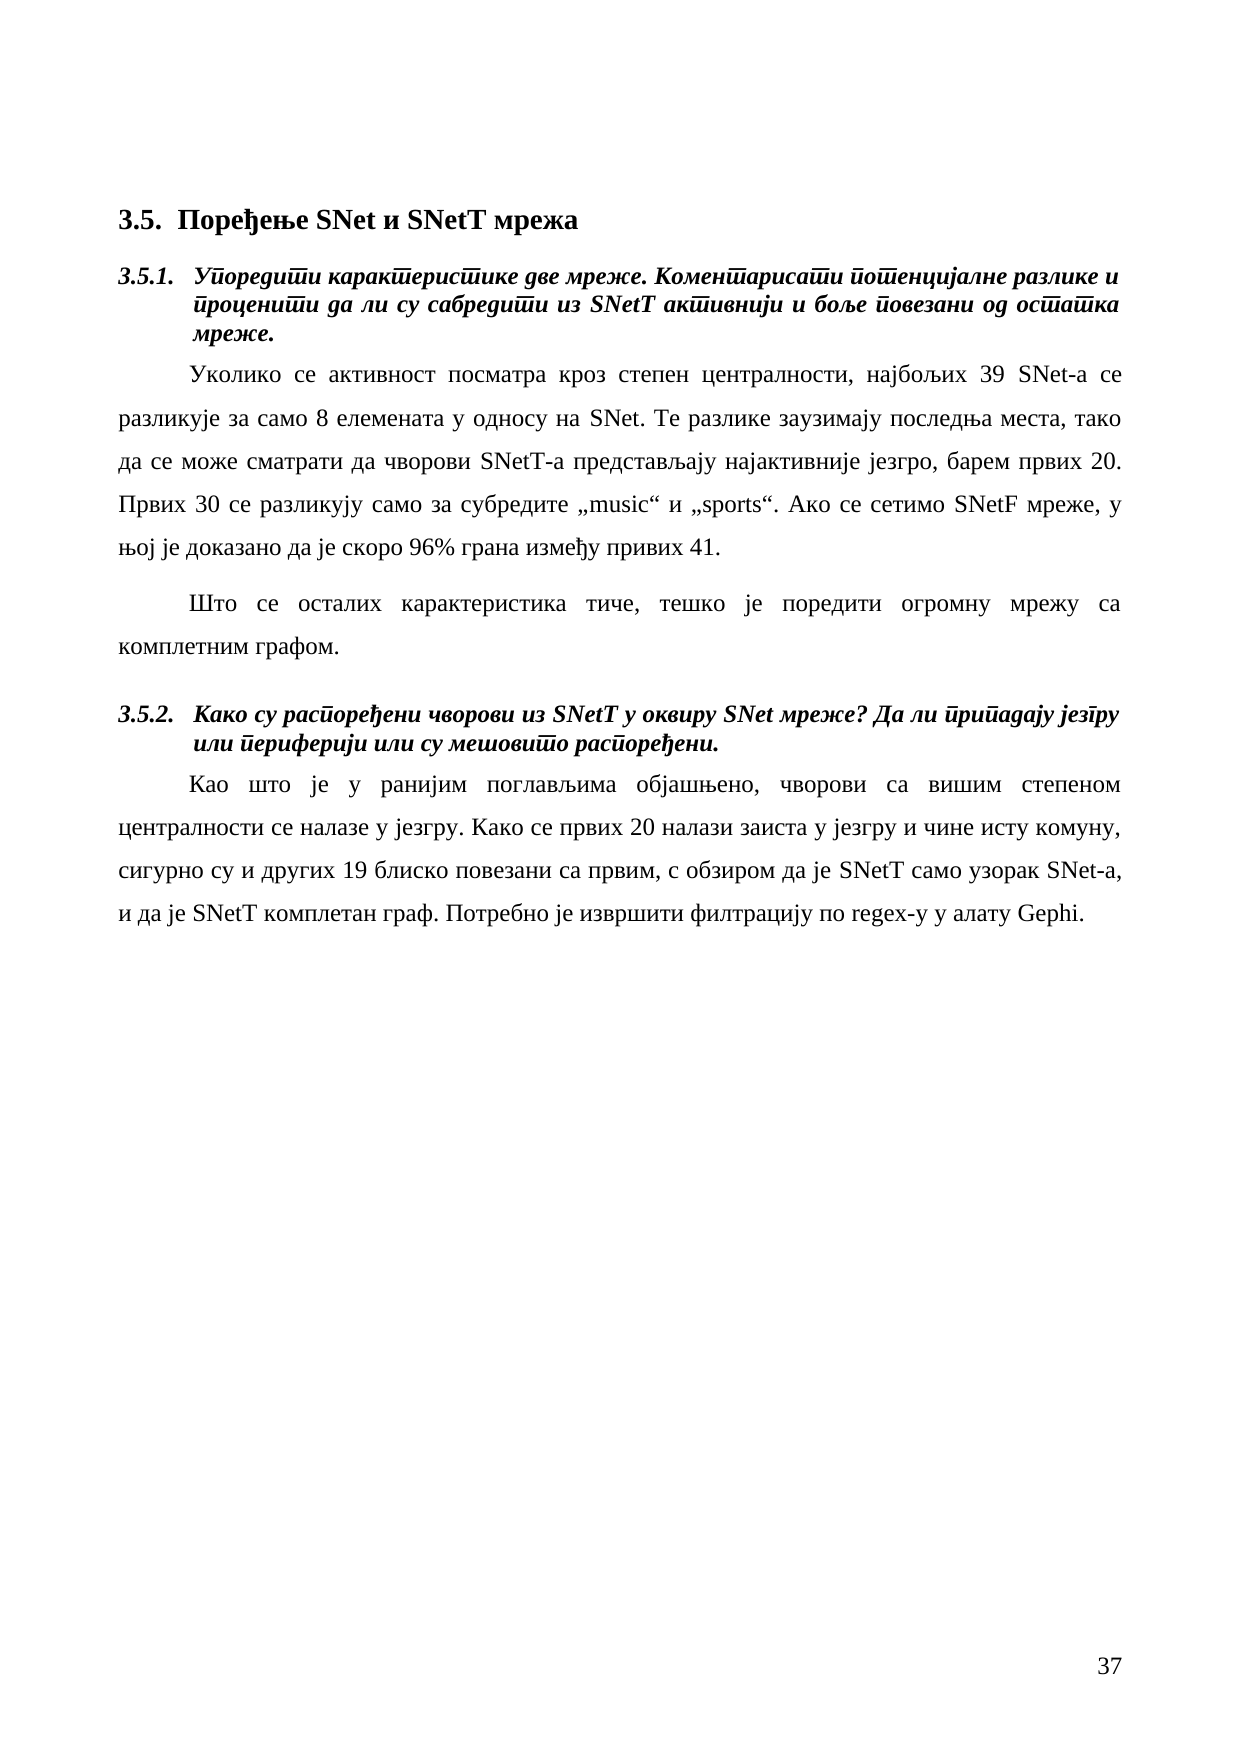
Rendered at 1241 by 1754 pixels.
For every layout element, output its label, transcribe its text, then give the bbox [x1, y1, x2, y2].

subtitle Како су распоређени чворови из SNetT у оквиру SNet мреже? Да ли припадају језгру или периферији или су мешовито распоређени. [118, 699, 1122, 756]
text Као што је у ранијим поглављима објашњено, чворови са вишим степеном централности се налазе у језгру. Како се првих 20 налази заиста у језгру и чине исту комуну, сигурно су и других 19 блиско повезани са првим, с обзиром да је SNetT само узорак SNet-a, и да је SNetT комплетан граф. Потребно је извршити филтрацију по regex-у у алату Gephi. [118, 769, 1122, 927]
subtitle Поређење SNet и SNetT мрежа [118, 202, 1122, 236]
text Што се осталих карактеристика тиче, тешко је поредити огромну мрежу са комплетним графом. [118, 588, 1122, 659]
subtitle Упоредити карактеристике две мреже. Коментарисати потенцијалне разлике и проценити да ли су сабредити из SNetT активнији и боље повезани од остатка мреже. [118, 261, 1122, 347]
text Уколико се активност посматра кроз степен централности, најбољих 39 SNet-a се разликује за само 8 елемената у односу на SNet. Те разлике заузимају последња места, тако да се може сматрати да чворови SNetT-a представљају најактивније језгро, барем првих 20. Првих 30 се разликују само за субредите „music“ и „sports“. Ако се сетимо SNetF мреже, у њој је доказано да је скоро 96% грана између привих 41. [118, 359, 1122, 561]
